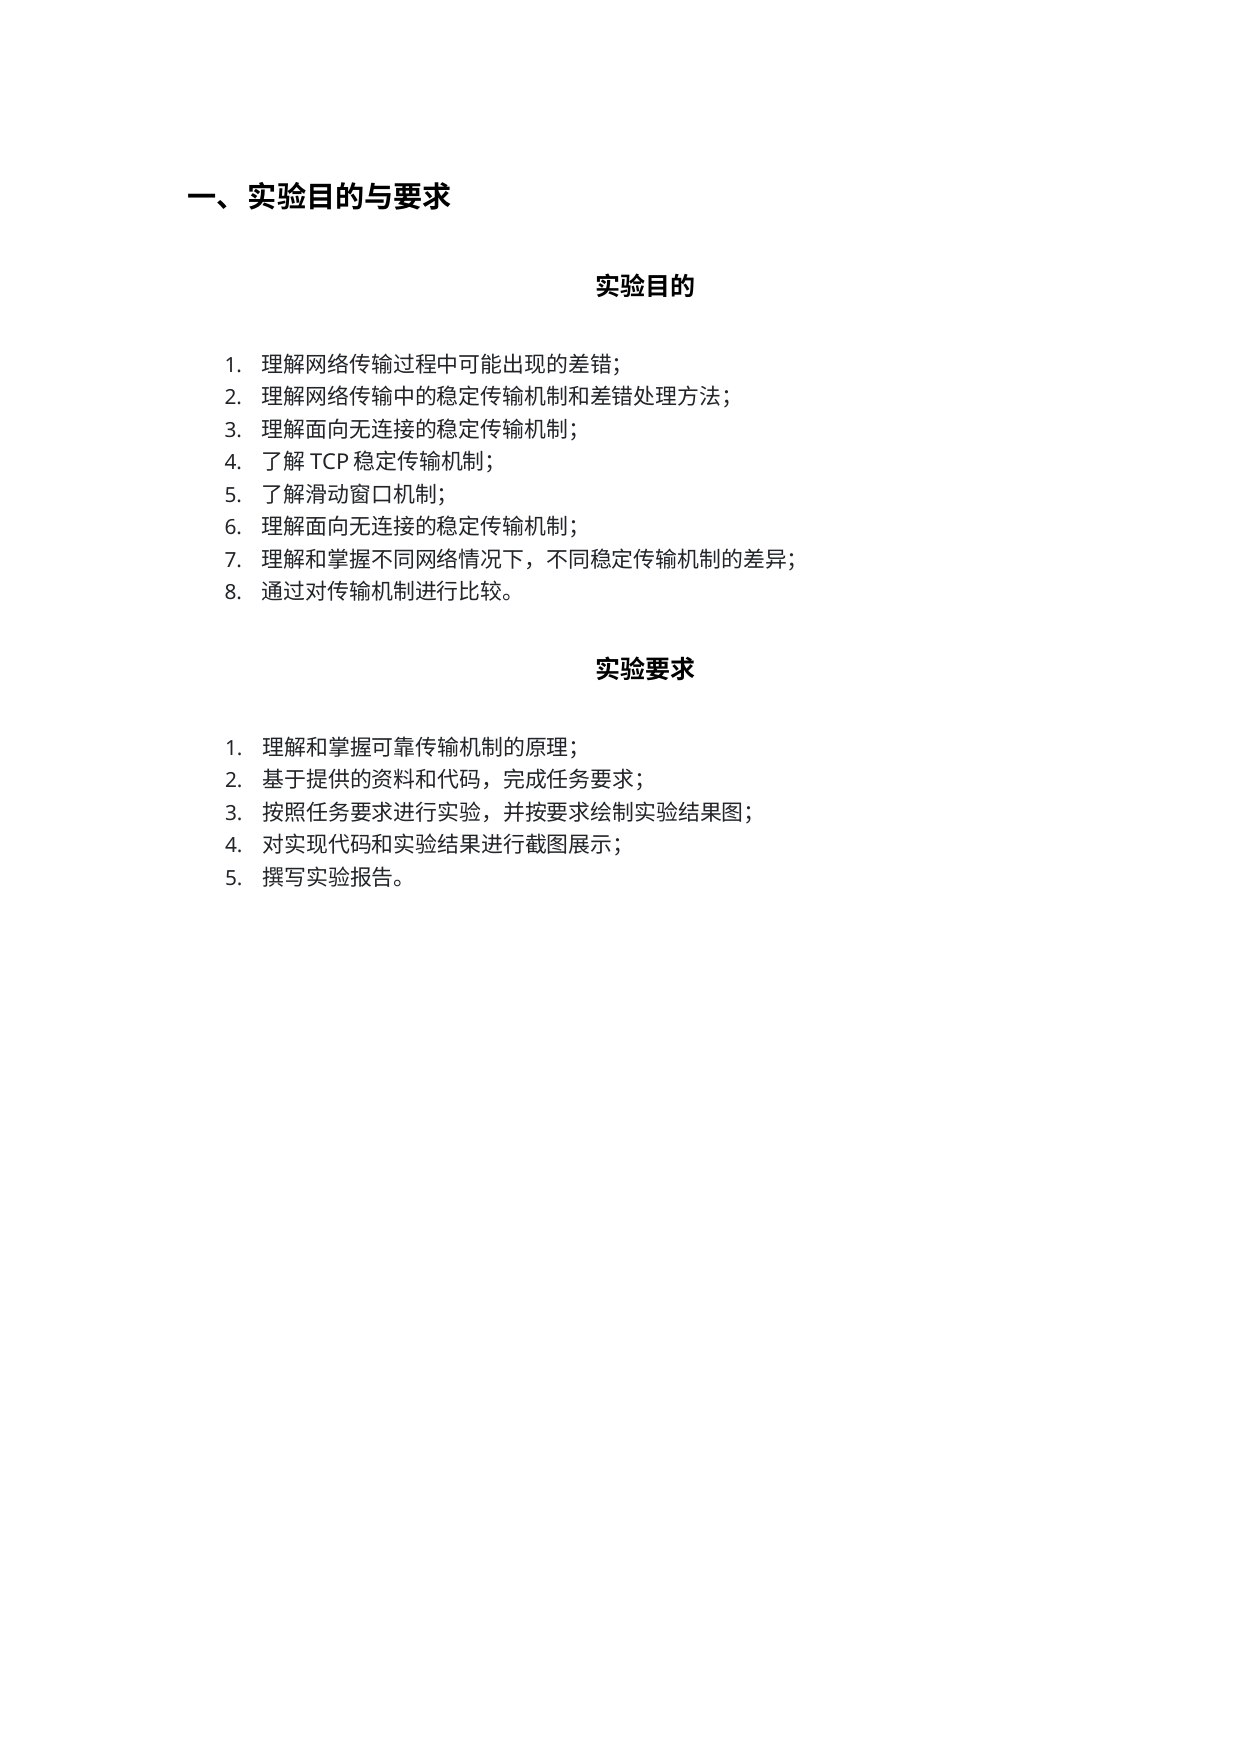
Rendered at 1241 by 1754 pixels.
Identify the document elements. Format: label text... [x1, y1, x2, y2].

title 实验要求 [187, 635, 1053, 700]
list 撰写实验报告。 [225, 859, 1053, 892]
list 通过对传输机制进行比较。 [224, 574, 1053, 606]
list 按照任务要求进行实验，并按要求绘制实验结果图； [225, 794, 1053, 827]
list 理解网络传输过程中可能出现的差错； [224, 346, 1053, 379]
list 理解网络传输中的稳定传输机制和差错处理方法； [224, 379, 1053, 411]
list 理解和掌握可靠传输机制的原理； [225, 729, 1053, 762]
list 对实现代码和实验结果进行截图展示； [225, 827, 1053, 859]
list 理解和掌握不同网络情况下，不同稳定传输机制的差异； [224, 541, 1053, 574]
list 理解面向无连接的稳定传输机制； [224, 509, 1053, 541]
title 实验目的 [187, 252, 1053, 317]
list 理解面向无连接的稳定传输机制； [224, 411, 1053, 444]
list 基于提供的资料和代码，完成任务要求； [225, 762, 1053, 794]
subtitle 实验目的与要求 [187, 162, 1053, 227]
list 了解TCP稳定传输机制； [224, 444, 1053, 476]
list 了解滑动窗口机制； [224, 476, 1053, 509]
